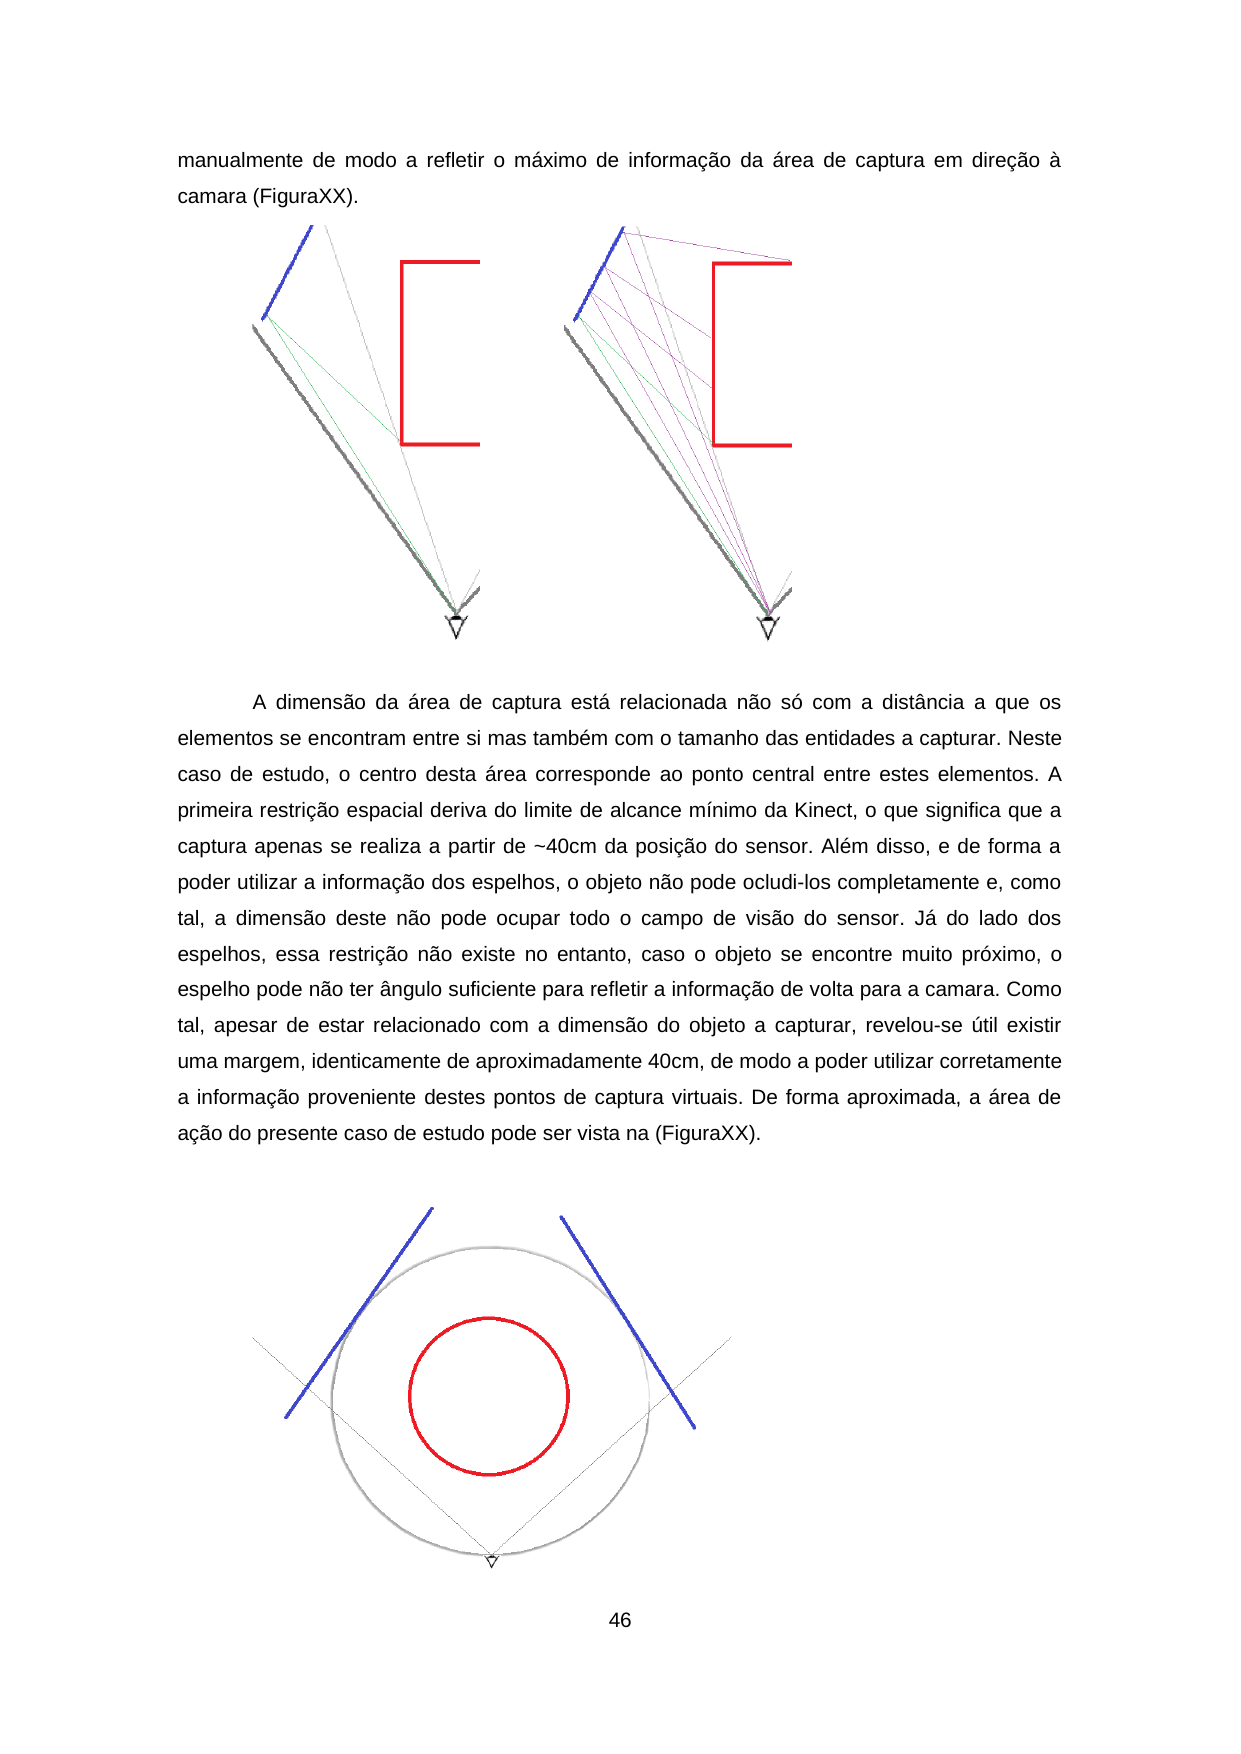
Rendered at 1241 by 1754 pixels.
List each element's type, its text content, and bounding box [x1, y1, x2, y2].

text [177, 148, 1063, 208]
text A dimensão da área de captura está relacionada não só com a distância a que os elementos se encontram entre si mas também com o tamanho das entidades a capturar. Neste caso de estudo, o centro desta área corresponde ao ponto central entre estes elementos. A primeira restrição espacial deriva do limite de alcance mínimo da Kinect, o que significa que a captura apenas se realiza a partir de ~40cm da posição do sensor. Além disso, e de forma a poder utilizar a informação dos espelhos, o objeto não pode ocludi-los completamente e, como tal, a dimensão deste não pode ocupar todo o campo de visão do sensor. Já do lado dos espelhos, essa restrição não existe no entanto, caso o objeto se encontre muito próximo, o espelho pode não ter ângulo suficiente para refletir a informação de volta para a camara. Como tal, apesar de estar relacionado com a dimensão do objeto a capturar, revelou-se útil existir uma margem, identicamente de aproximadamente 40cm, de modo a poder utilizar corretamente a informação proveniente destes pontos de captura virtuais. De forma aproximada, a área de ação do presente caso de estudo pode ser vista na (FiguraXX). [177, 690, 1063, 1145]
picture [252, 1163, 732, 1583]
picture [252, 225, 830, 672]
